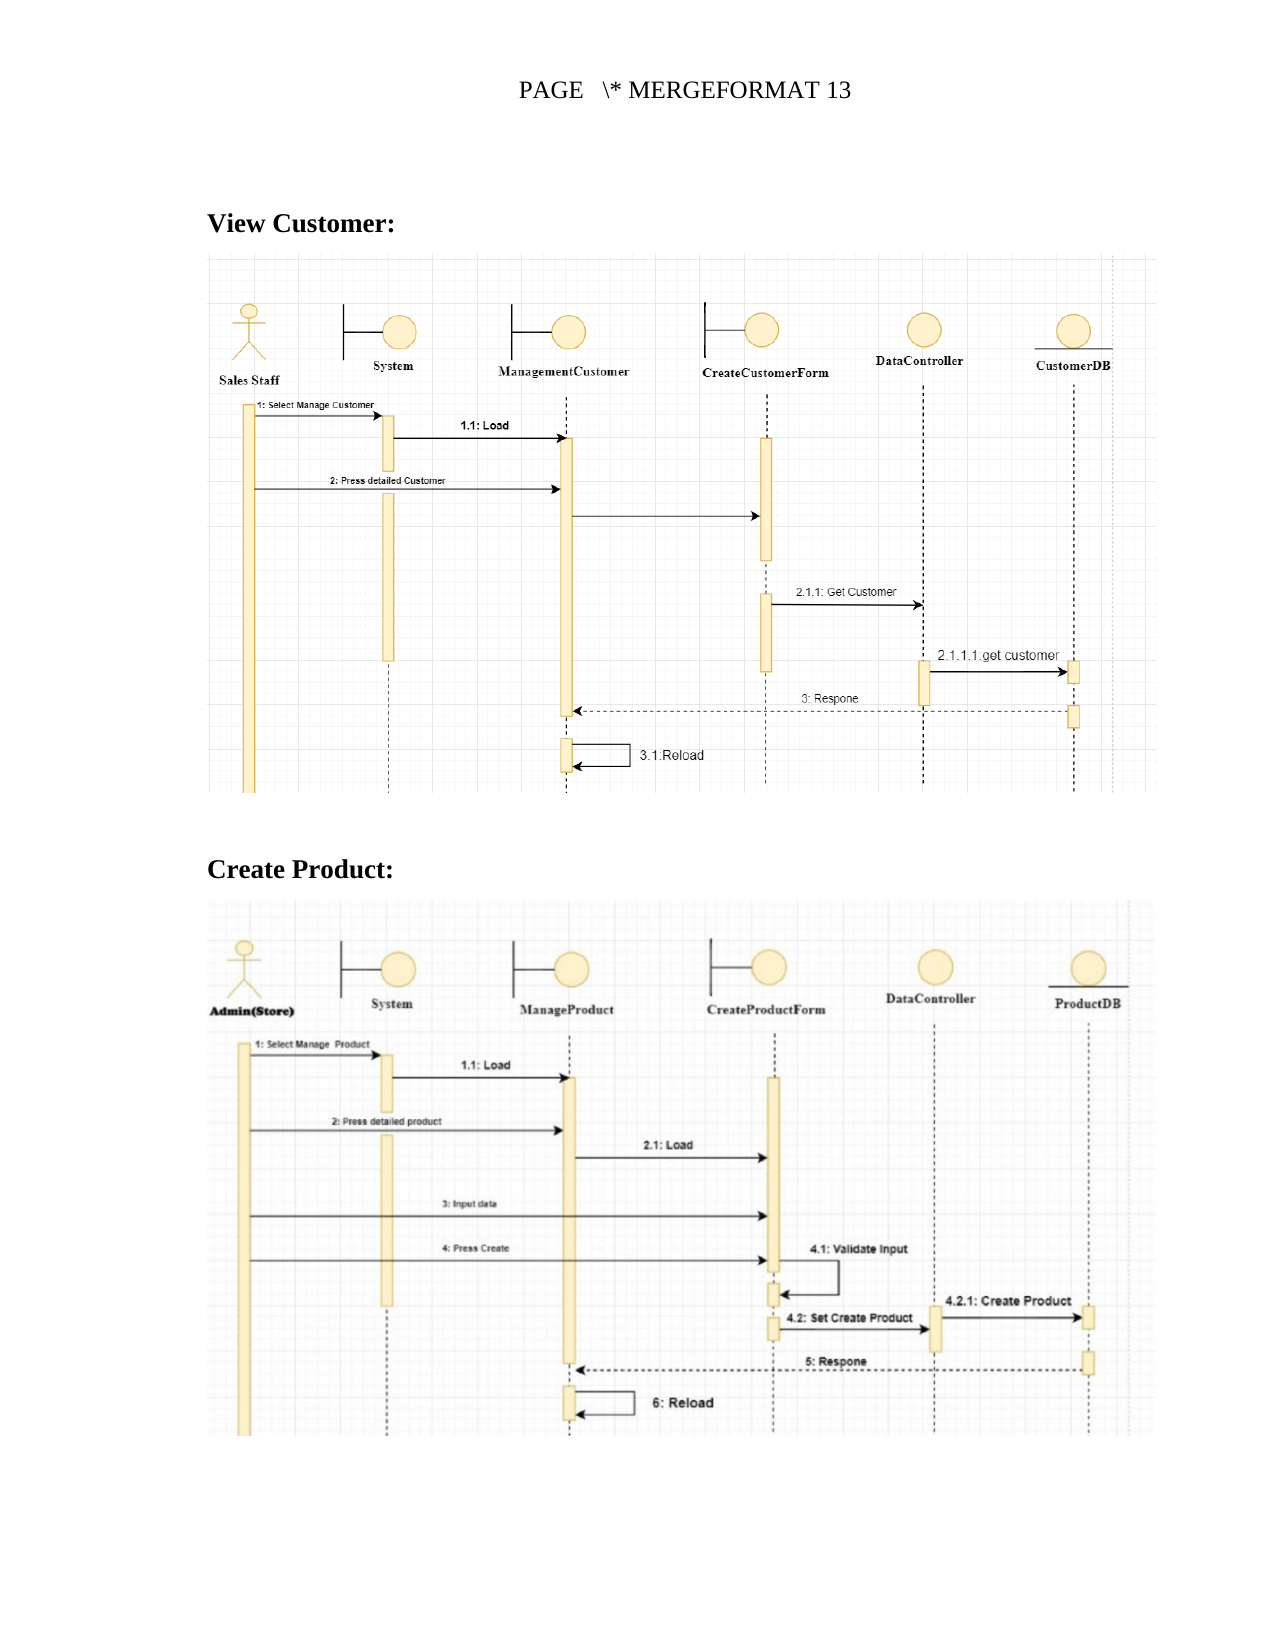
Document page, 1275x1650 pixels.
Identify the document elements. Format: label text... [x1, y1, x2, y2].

picture [206, 253, 1157, 793]
text Create Product: [207, 853, 1157, 884]
text View Customer: [207, 207, 1157, 238]
picture [206, 900, 1156, 1436]
